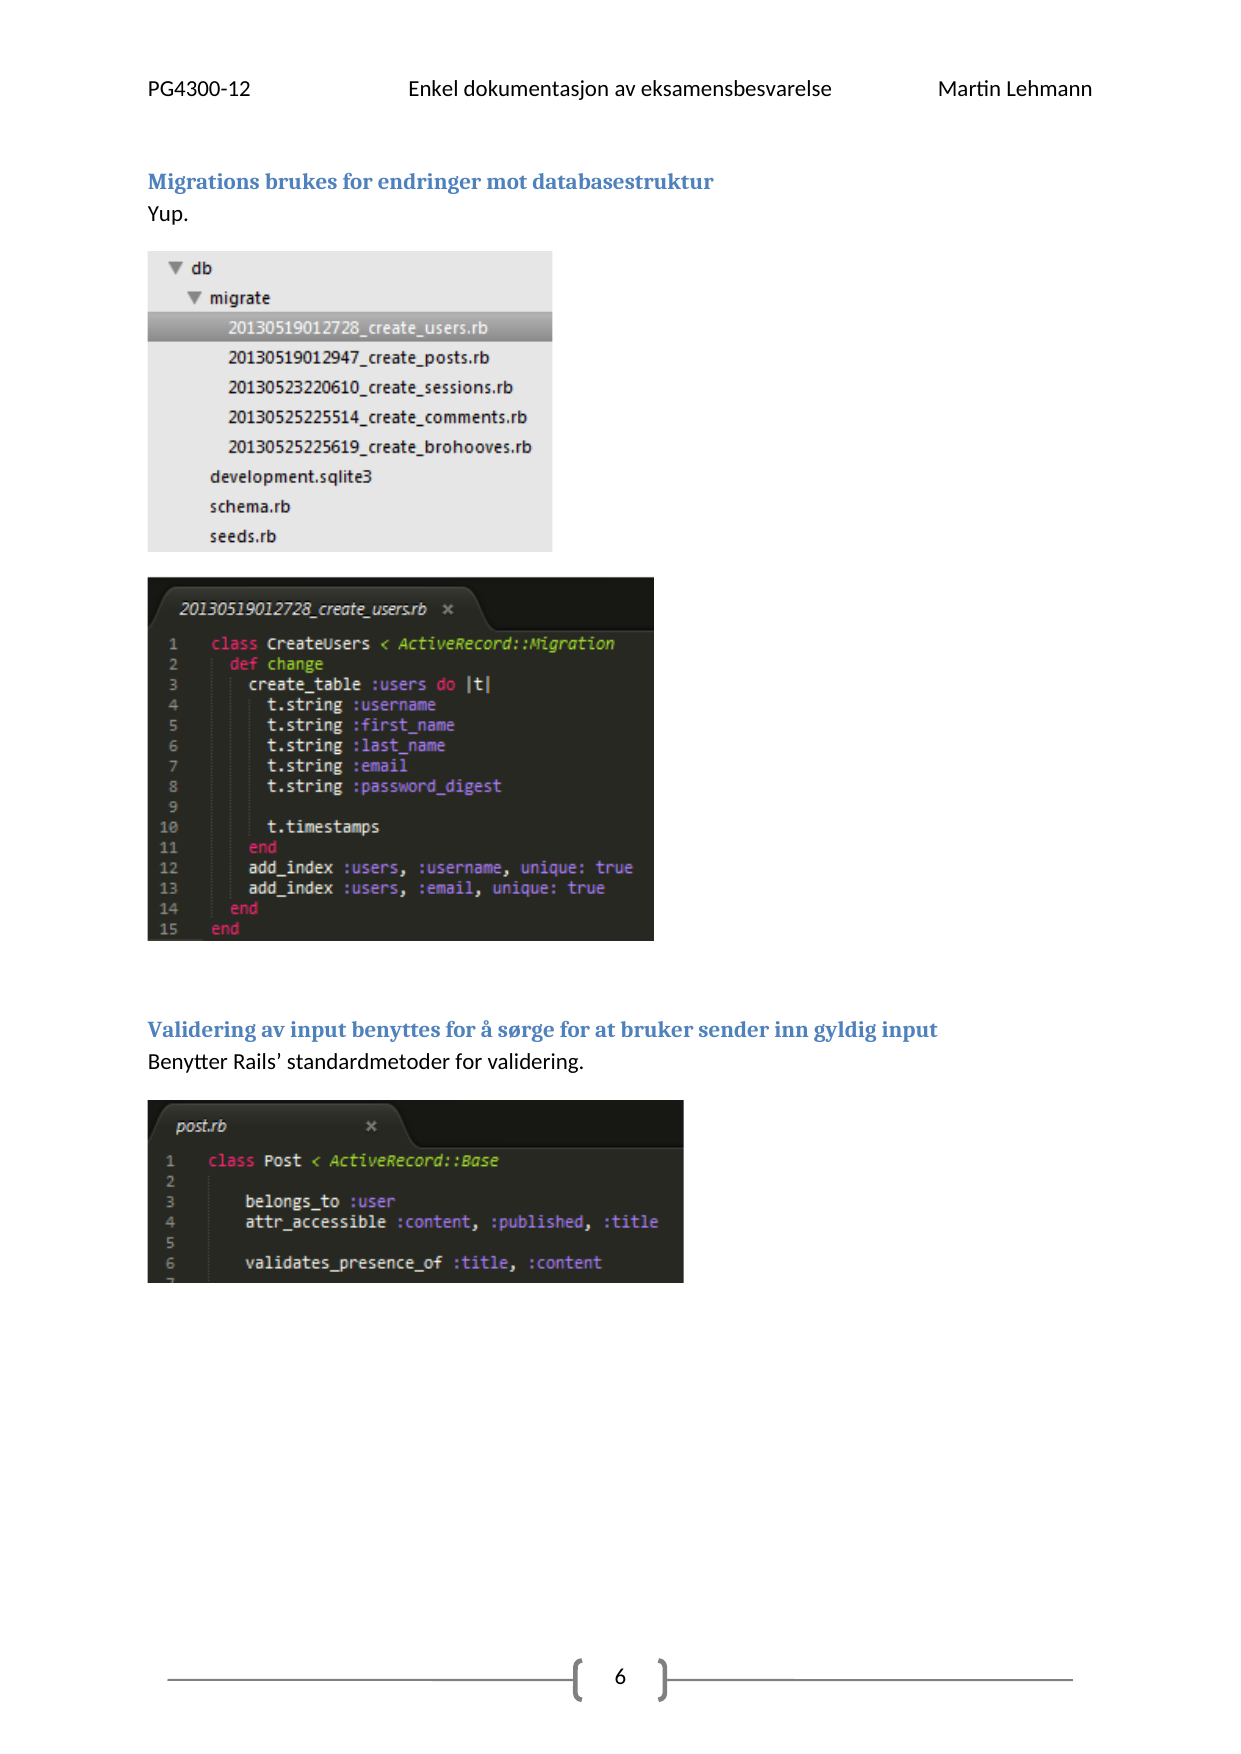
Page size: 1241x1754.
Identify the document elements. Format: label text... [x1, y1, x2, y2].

picture [147, 251, 553, 552]
picture [147, 1100, 684, 1283]
picture [147, 576, 654, 941]
text Benytter Rails’ standardmetoder for validering. [148, 1047, 1093, 1075]
subtitle Migrations brukes for endringer mot databasestruktur [148, 168, 1093, 195]
text Yup. [148, 199, 1093, 227]
subtitle Validering av input benyttes for å sørge for at bruker sender inn gyldig input [148, 1017, 1093, 1043]
